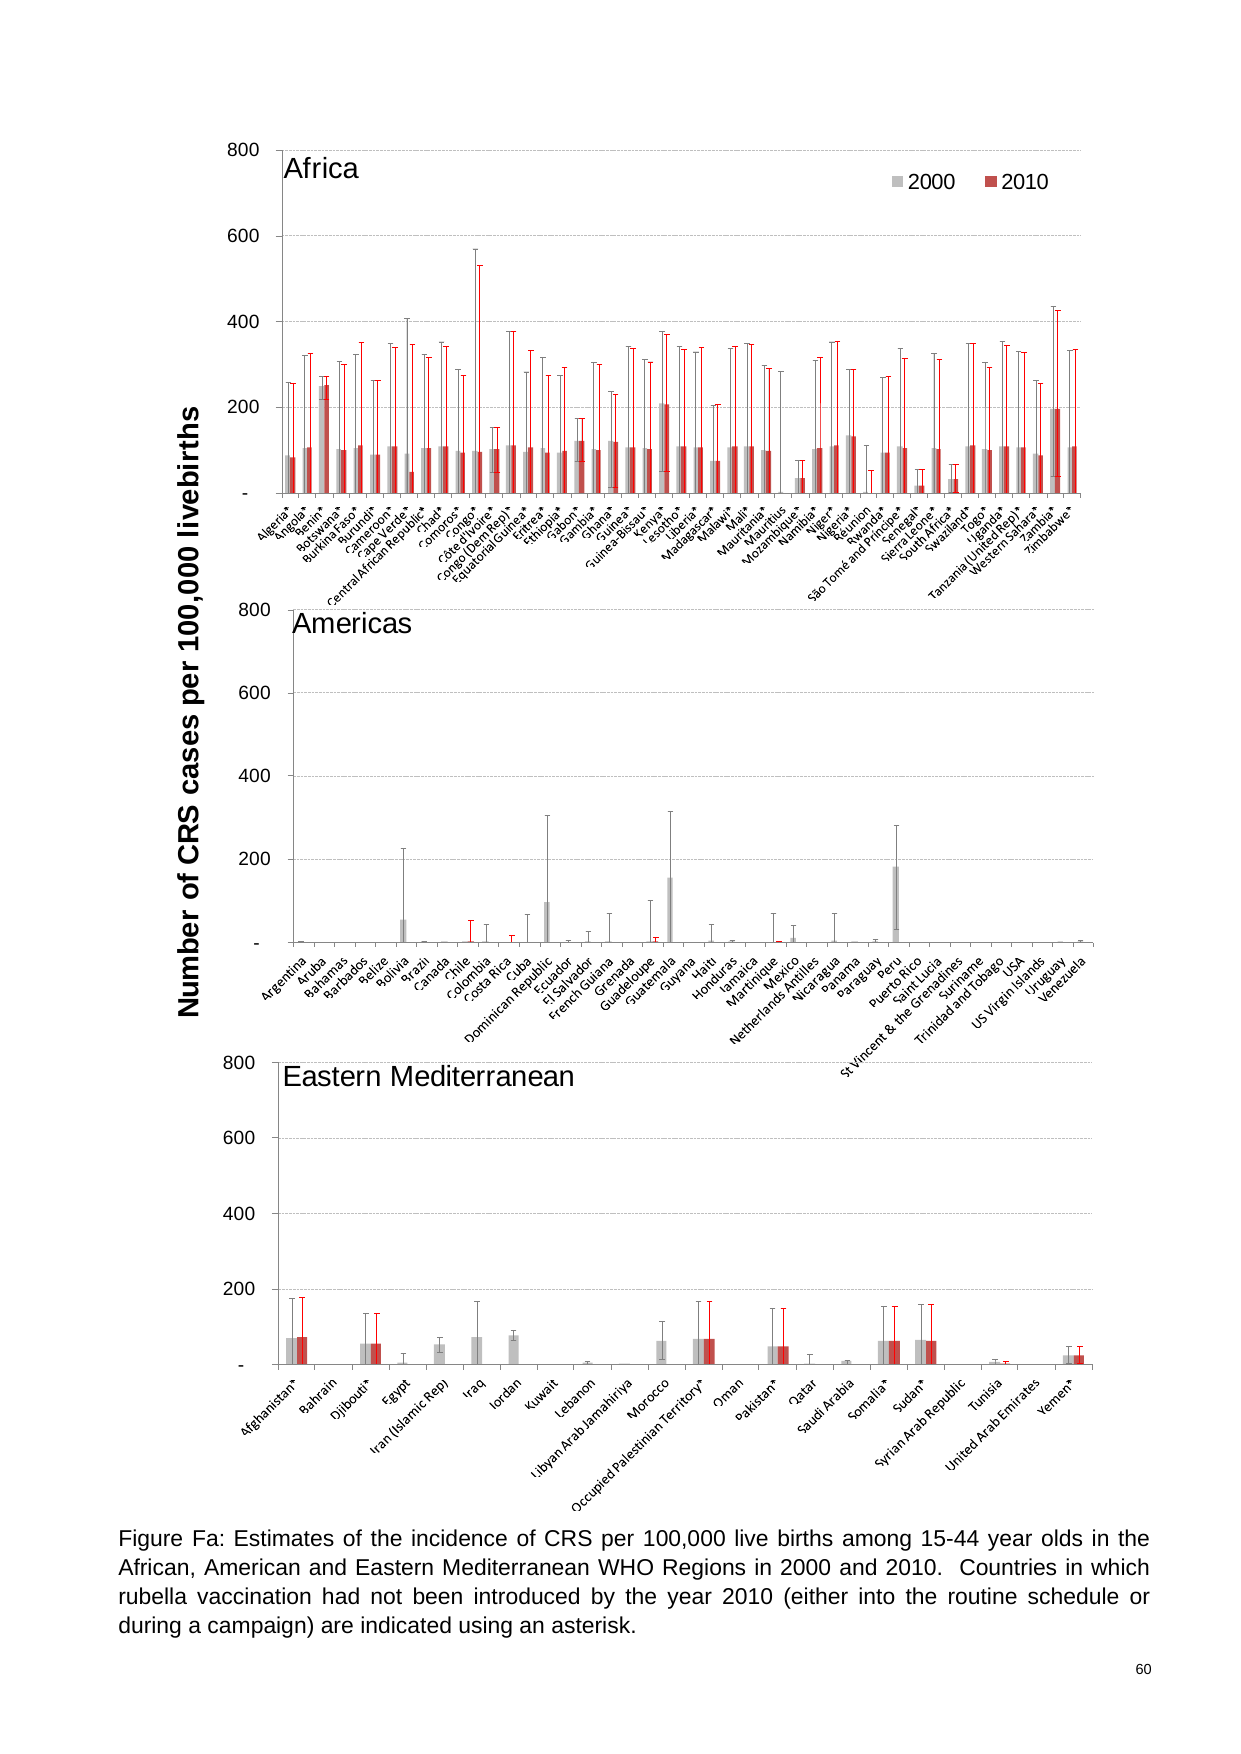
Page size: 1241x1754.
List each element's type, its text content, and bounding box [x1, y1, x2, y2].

text Figure Fa: Estimates of the incidence of CRS per 100,000 live births among 15-44 year olds in the African, American and Eastern Mediterranean WHO Regions in 2000 and 2010. Countries in which rubella vaccination had not been introduced by the year 2010 (either into the routine schedule or during a campaign) are indicated using an asterisk. [118, 1525, 1152, 1638]
